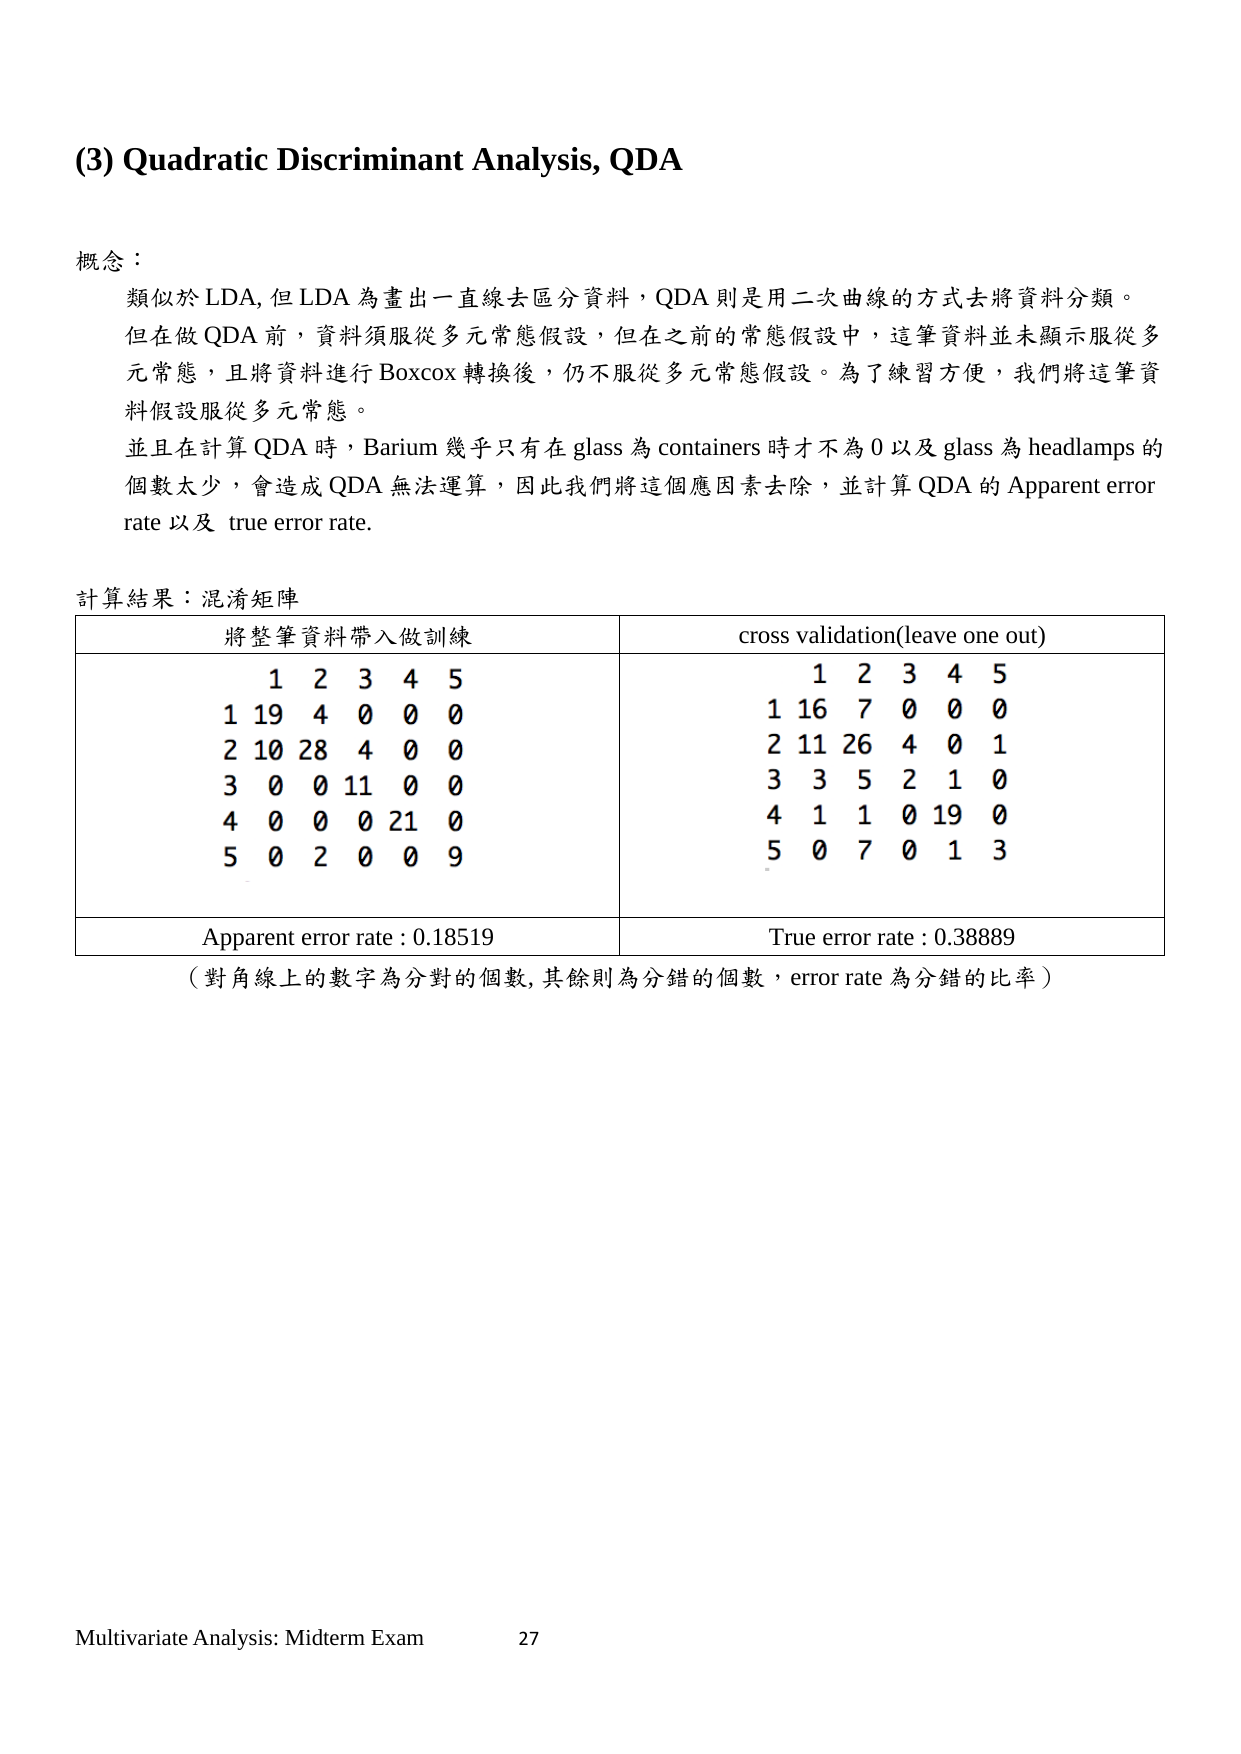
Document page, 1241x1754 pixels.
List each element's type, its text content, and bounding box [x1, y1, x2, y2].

table_cell [76, 654, 619, 917]
table_header 將整筆資料帶入做訓練 [76, 616, 619, 653]
table_header cross validation(leave one out) [620, 616, 1164, 653]
text （對角線上的數字為分對的個數, 其餘則為分錯的個數，error rate為分錯的比率） [75, 956, 1165, 994]
table_cell [620, 654, 1164, 917]
subtitle (3) Quadratic Discriminant Analysis, QDA [75, 121, 1165, 196]
text 並且在計算QDA時，Barium幾乎只有在glass為containers時才不為0以及glass為headlamps的個數太少，會造成QDA無法運算，因此我們將這個應因素去除，並計算QDA的Apparent error rate以及 true error rate. [124, 427, 1165, 540]
text 但在做QDA前，資料須服從多元常態假設，但在之前的常態假設中，這筆資料並未顯示服從多元常態，且將資料進行Boxcox轉換後，仍不服從多元常態假設。為了練習方便，我們將這筆資料假設服從多元常態。 [124, 315, 1165, 427]
picture [213, 654, 483, 882]
text 計算結果：混淆矩陣 [75, 577, 1165, 615]
text 類似於LDA, 但LDA為畫出一直線去區分資料，QDA則是用二次曲線的方式去將資料分類。 [75, 277, 1165, 315]
table_cell Apparent error rate : 0.18519 [76, 918, 619, 955]
table_cell True error rate : 0.38889 [620, 918, 1164, 955]
text 概念： [75, 240, 1165, 277]
picture [762, 654, 1022, 871]
